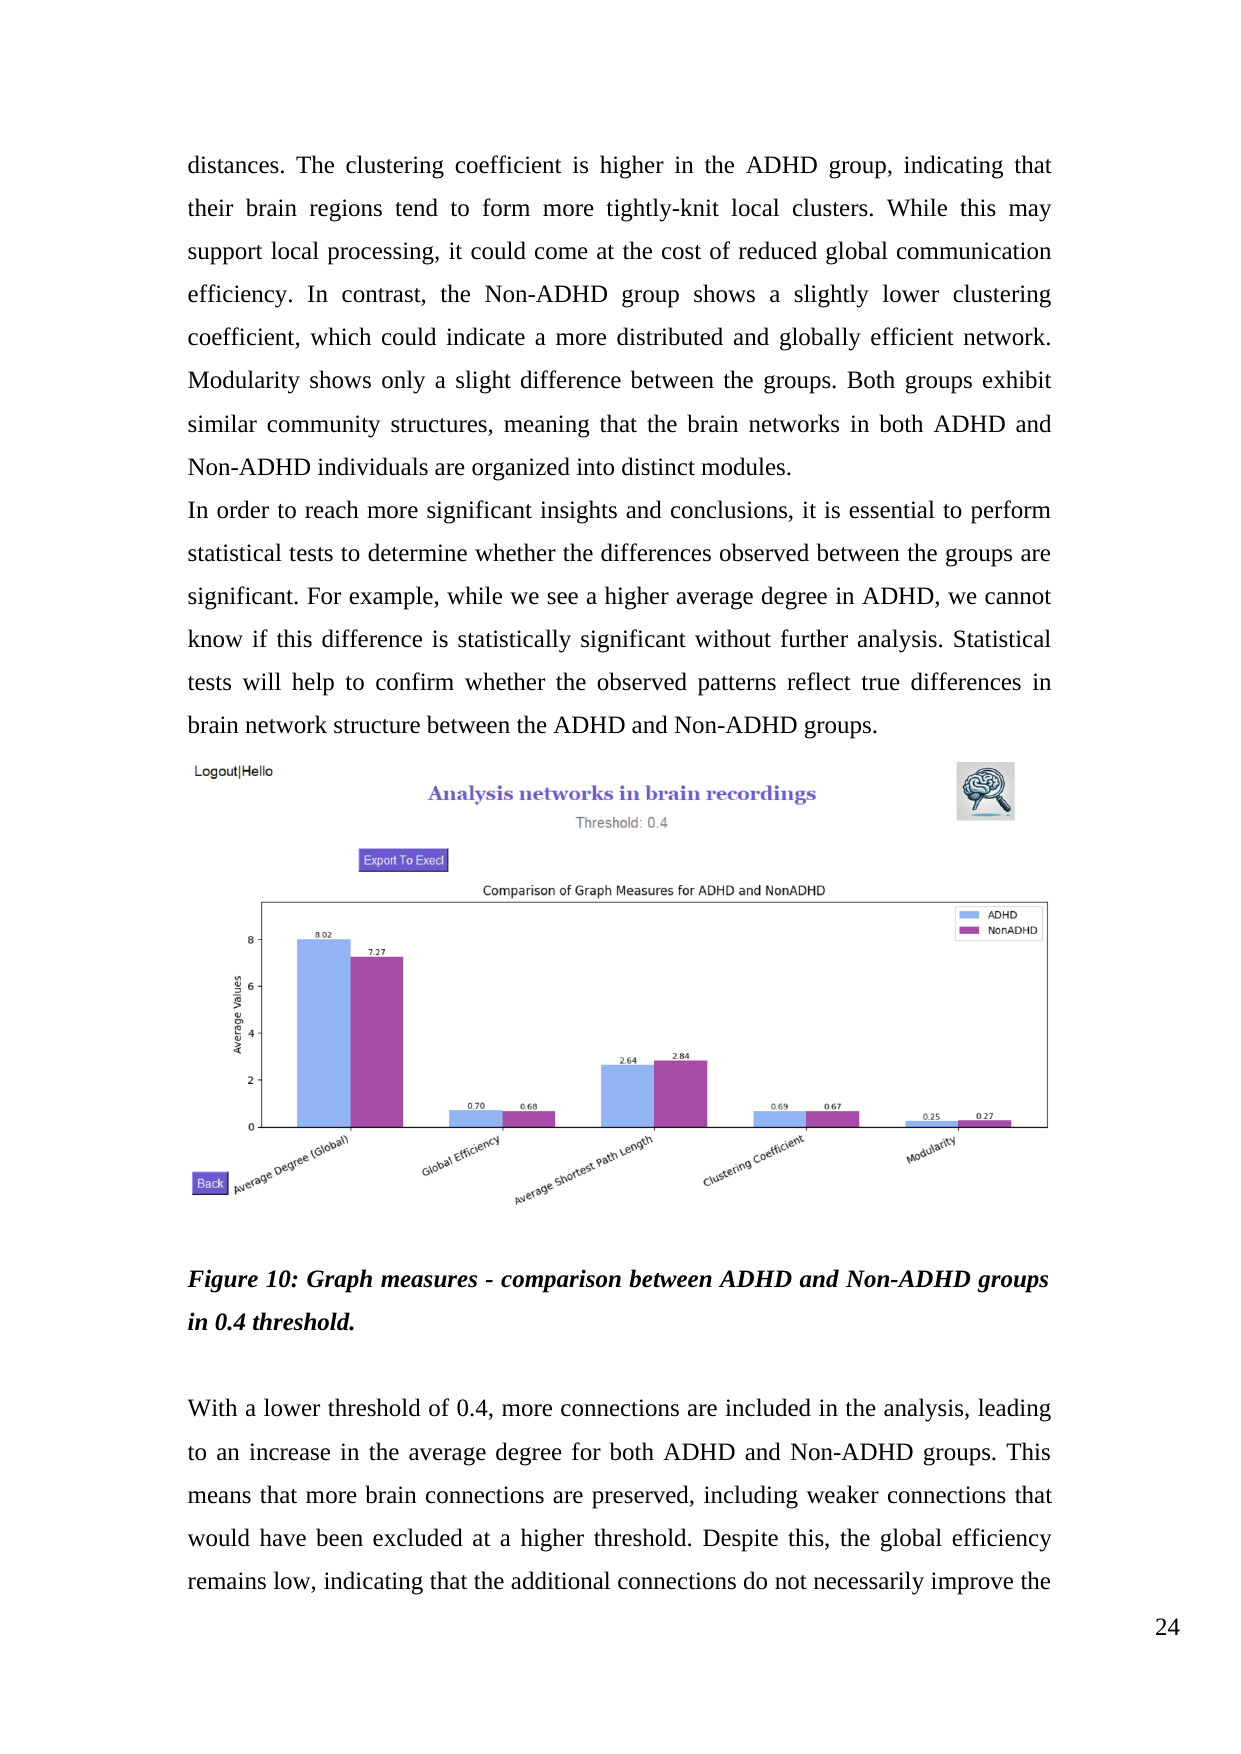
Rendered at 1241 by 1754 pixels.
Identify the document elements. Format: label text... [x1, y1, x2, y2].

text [187, 150, 1053, 481]
text In order to reach more significant insights and conclusions, it is essential to perform statistical tests to determine whether the differences observed between the groups are significant. For example, while we see a higher average degree in ADHD, we cannot know if this difference is statistically significant without further analysis. Statistical tests will help to confirm whether the observed patterns reflect true differences in brain network structure between the ADHD and Non-ADHD groups. [187, 495, 1053, 739]
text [187, 1393, 1053, 1595]
picture [187, 753, 1053, 1207]
text Figure 10: Graph measures - comparison between ADHD and Non-ADHD groups in 0.4 threshold. [187, 1264, 1053, 1336]
